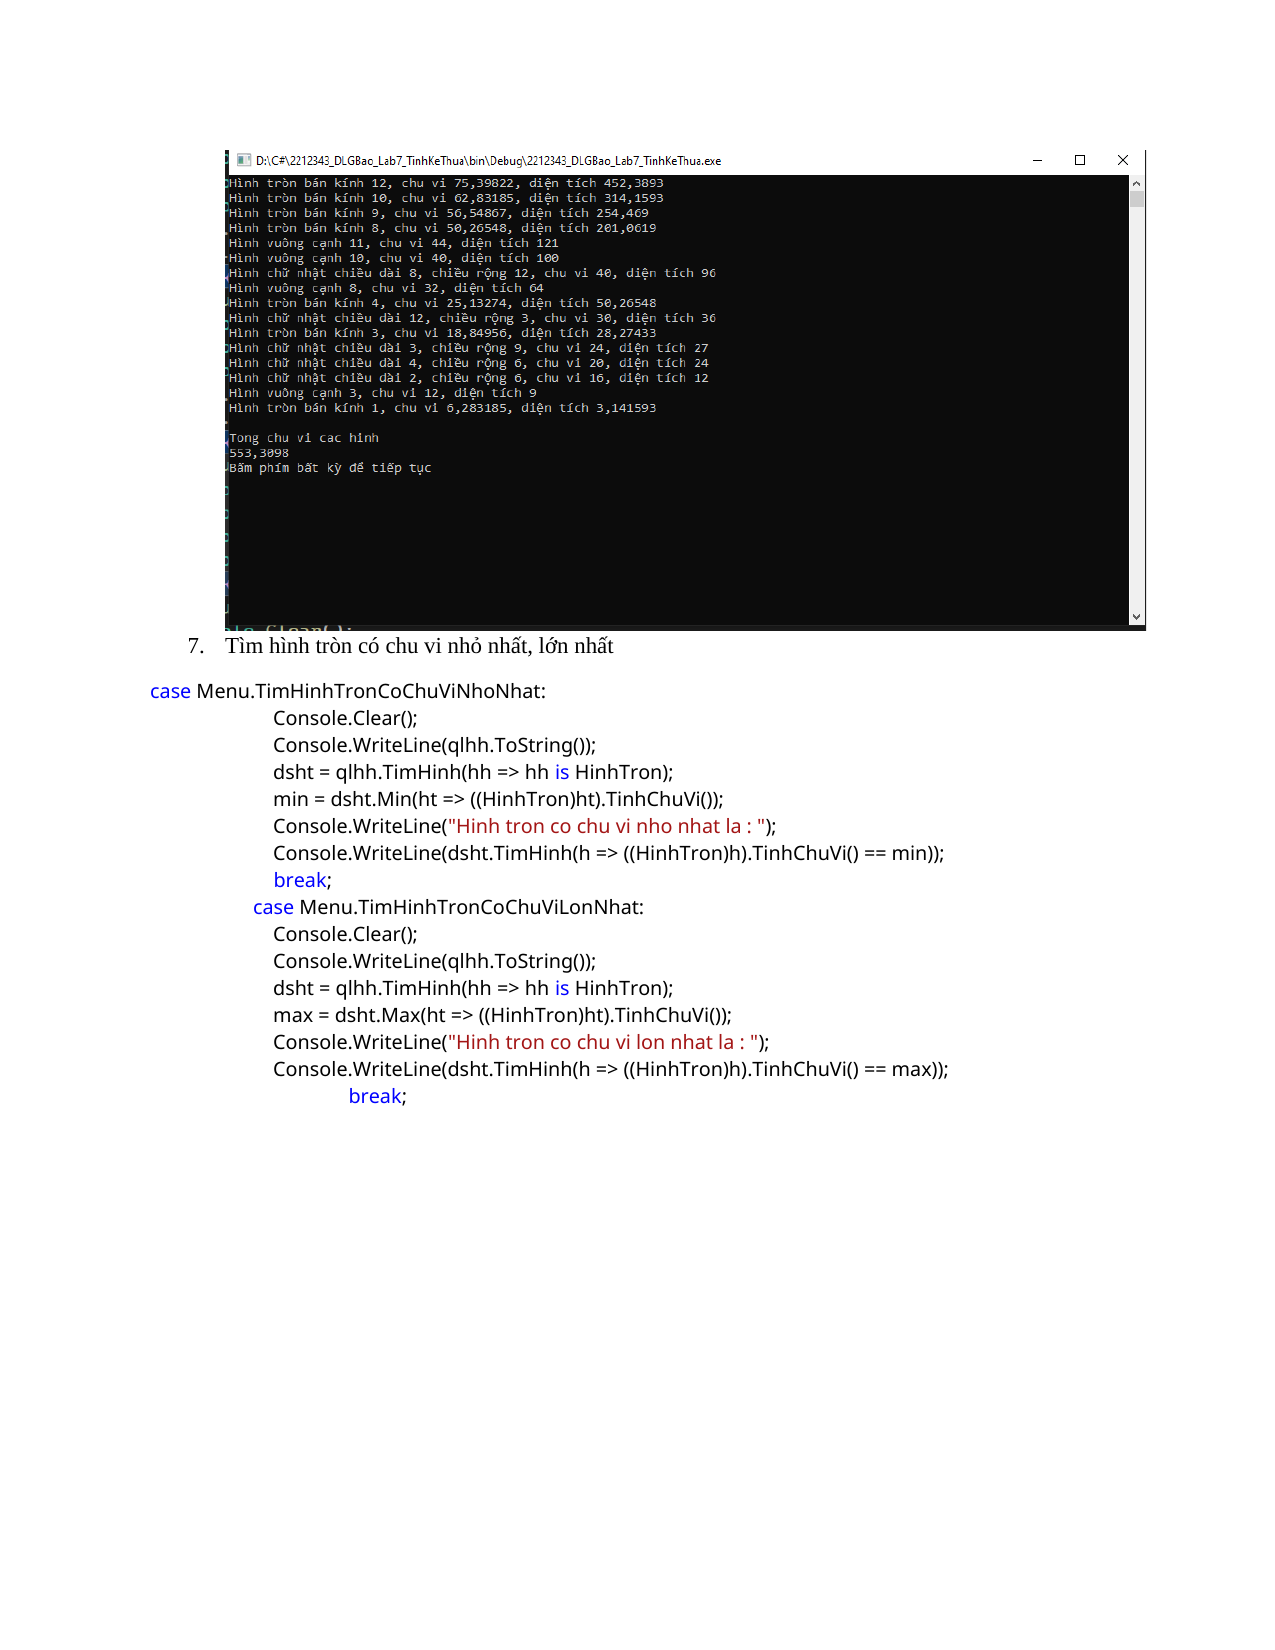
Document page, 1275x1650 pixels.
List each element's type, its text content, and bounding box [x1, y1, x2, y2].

text Console.WriteLine(qlhh.ToString()); [150, 947, 1125, 974]
text dsht = qlhh.TimHinh(hh => hh is HinhTron); [150, 758, 1125, 785]
text Console.Clear(); [150, 704, 1125, 731]
text case Menu.TimHinhTronCoChuViLonNhat: [150, 893, 1125, 920]
text dsht = qlhh.TimHinh(hh => hh is HinhTron); [150, 974, 1125, 1001]
text min = dsht.Min(ht => ((HinhTron)ht).TinhChuVi()); [150, 785, 1125, 812]
text Console.WriteLine("Hinh tron co chu vi nho nhat la : "); [150, 812, 1125, 839]
text max = dsht.Max(ht => ((HinhTron)ht).TinhChuVi()); [150, 1001, 1125, 1028]
picture [225, 150, 1147, 631]
text Console.WriteLine("Hinh tron co chu vi lon nhat la : "); [150, 1028, 1125, 1055]
text case Menu.TimHinhTronCoChuViNhoNhat: [150, 677, 1125, 704]
list break; [225, 1082, 1125, 1109]
text Console.Clear(); [150, 920, 1125, 947]
list Tìm hình tròn có chu vi nhỏ nhất, lớn nhất [187, 632, 1125, 659]
text break; [150, 866, 1125, 893]
text Console.WriteLine(qlhh.ToString()); [150, 731, 1125, 758]
text Console.WriteLine(dsht.TimHinh(h => ((HinhTron)h).TinhChuVi() == max)); [150, 1055, 1125, 1082]
text Console.WriteLine(dsht.TimHinh(h => ((HinhTron)h).TinhChuVi() == min)); [150, 839, 1125, 866]
